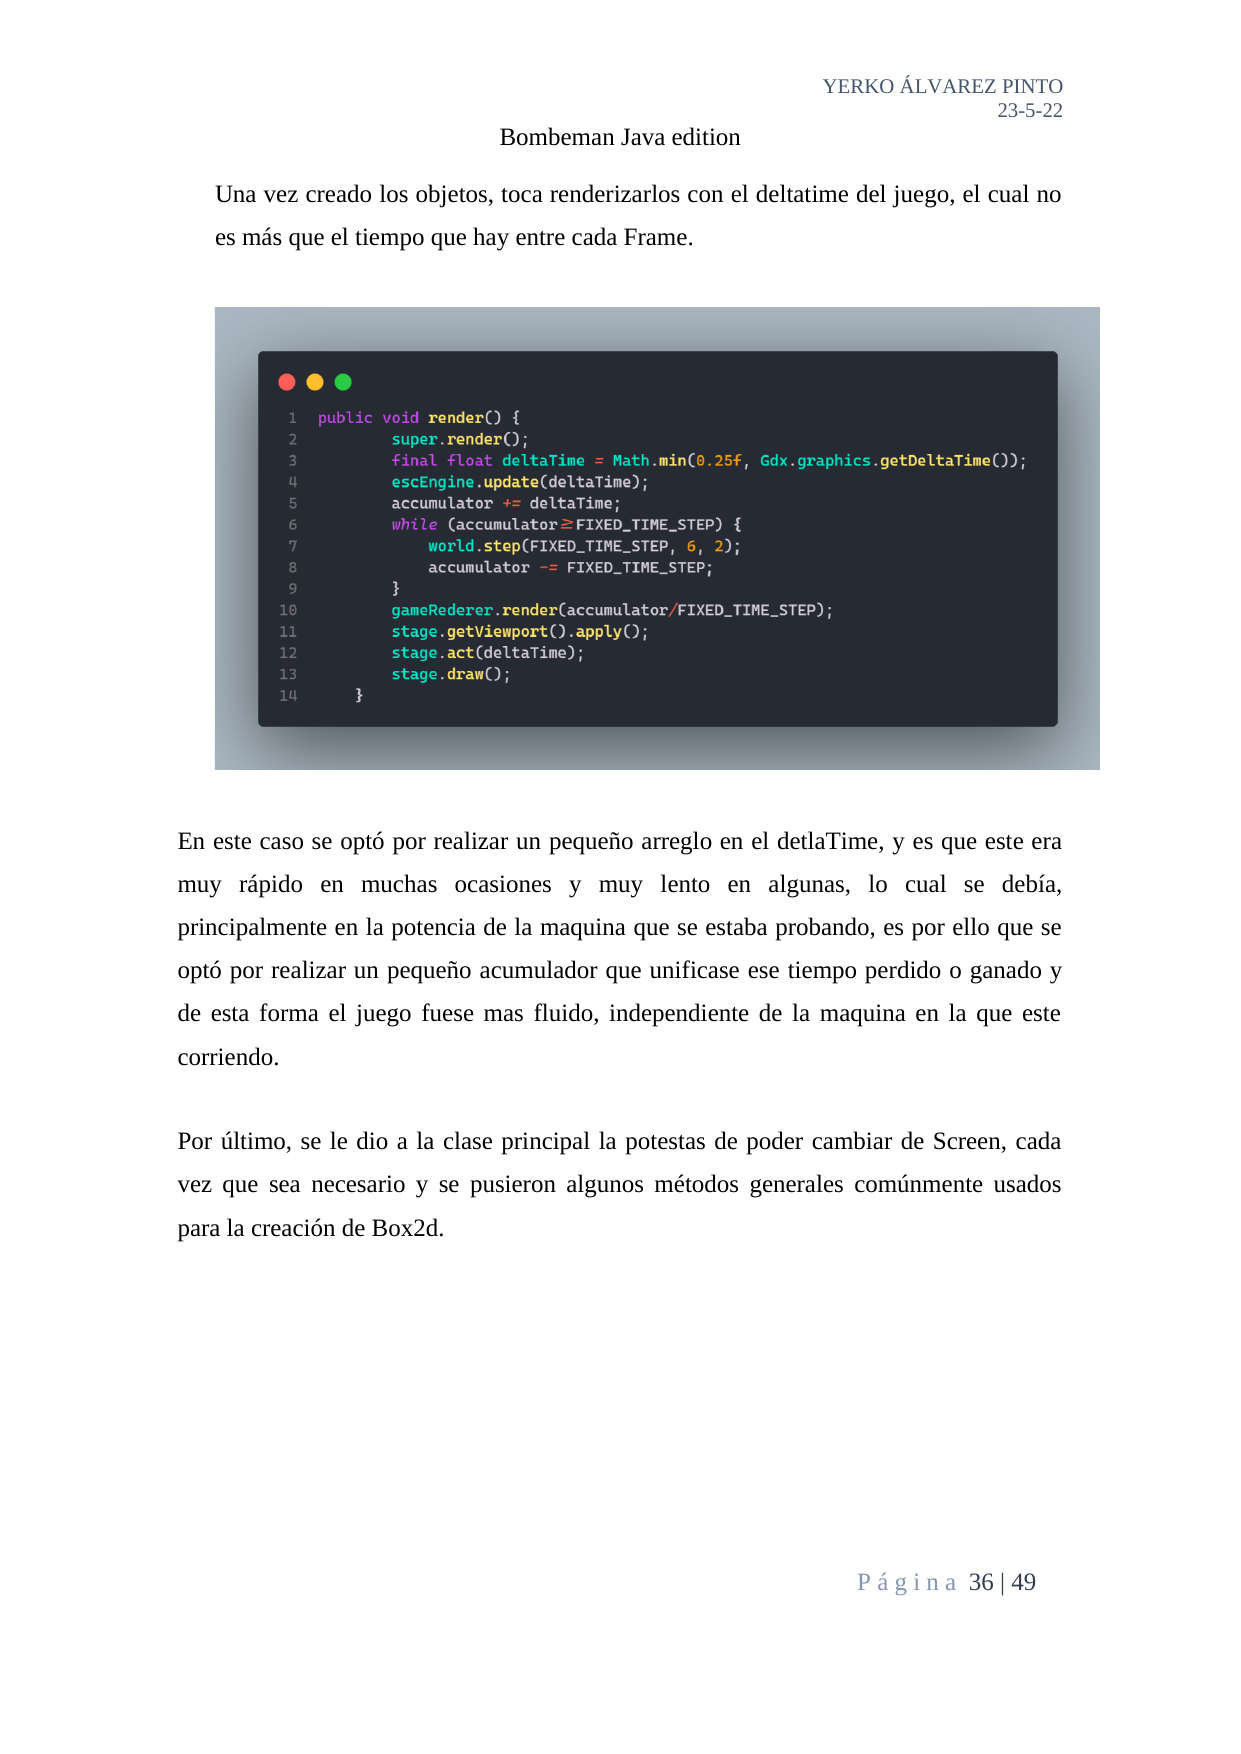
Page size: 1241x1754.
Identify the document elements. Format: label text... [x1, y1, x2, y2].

text Una vez creado los objetos, toca renderizarlos con el deltatime del juego, el cual no es más que el tiempo que hay entre cada Frame. [215, 179, 1063, 251]
picture [214, 307, 1100, 770]
text En este caso se optó por realizar un pequeño arreglo en el detlaTime, y es que este era muy rápido en muchas ocasiones y muy lento en algunas, lo cual se debía, principalmente en la potencia de la maquina que se estaba probando, es por ello que se optó por realizar un pequeño acumulador que unificase ese tiempo perdido o ganado y de esta forma el juego fuese mas fluido, independiente de la maquina en la que este corriendo. [177, 826, 1063, 1070]
text Por último, se le dio a la clase principal la potestas de poder cambiar de Screen, cada vez que sea necesario y se pusieron algunos métodos generales comúnmente usados para la creación de Box2d. [177, 1126, 1063, 1241]
